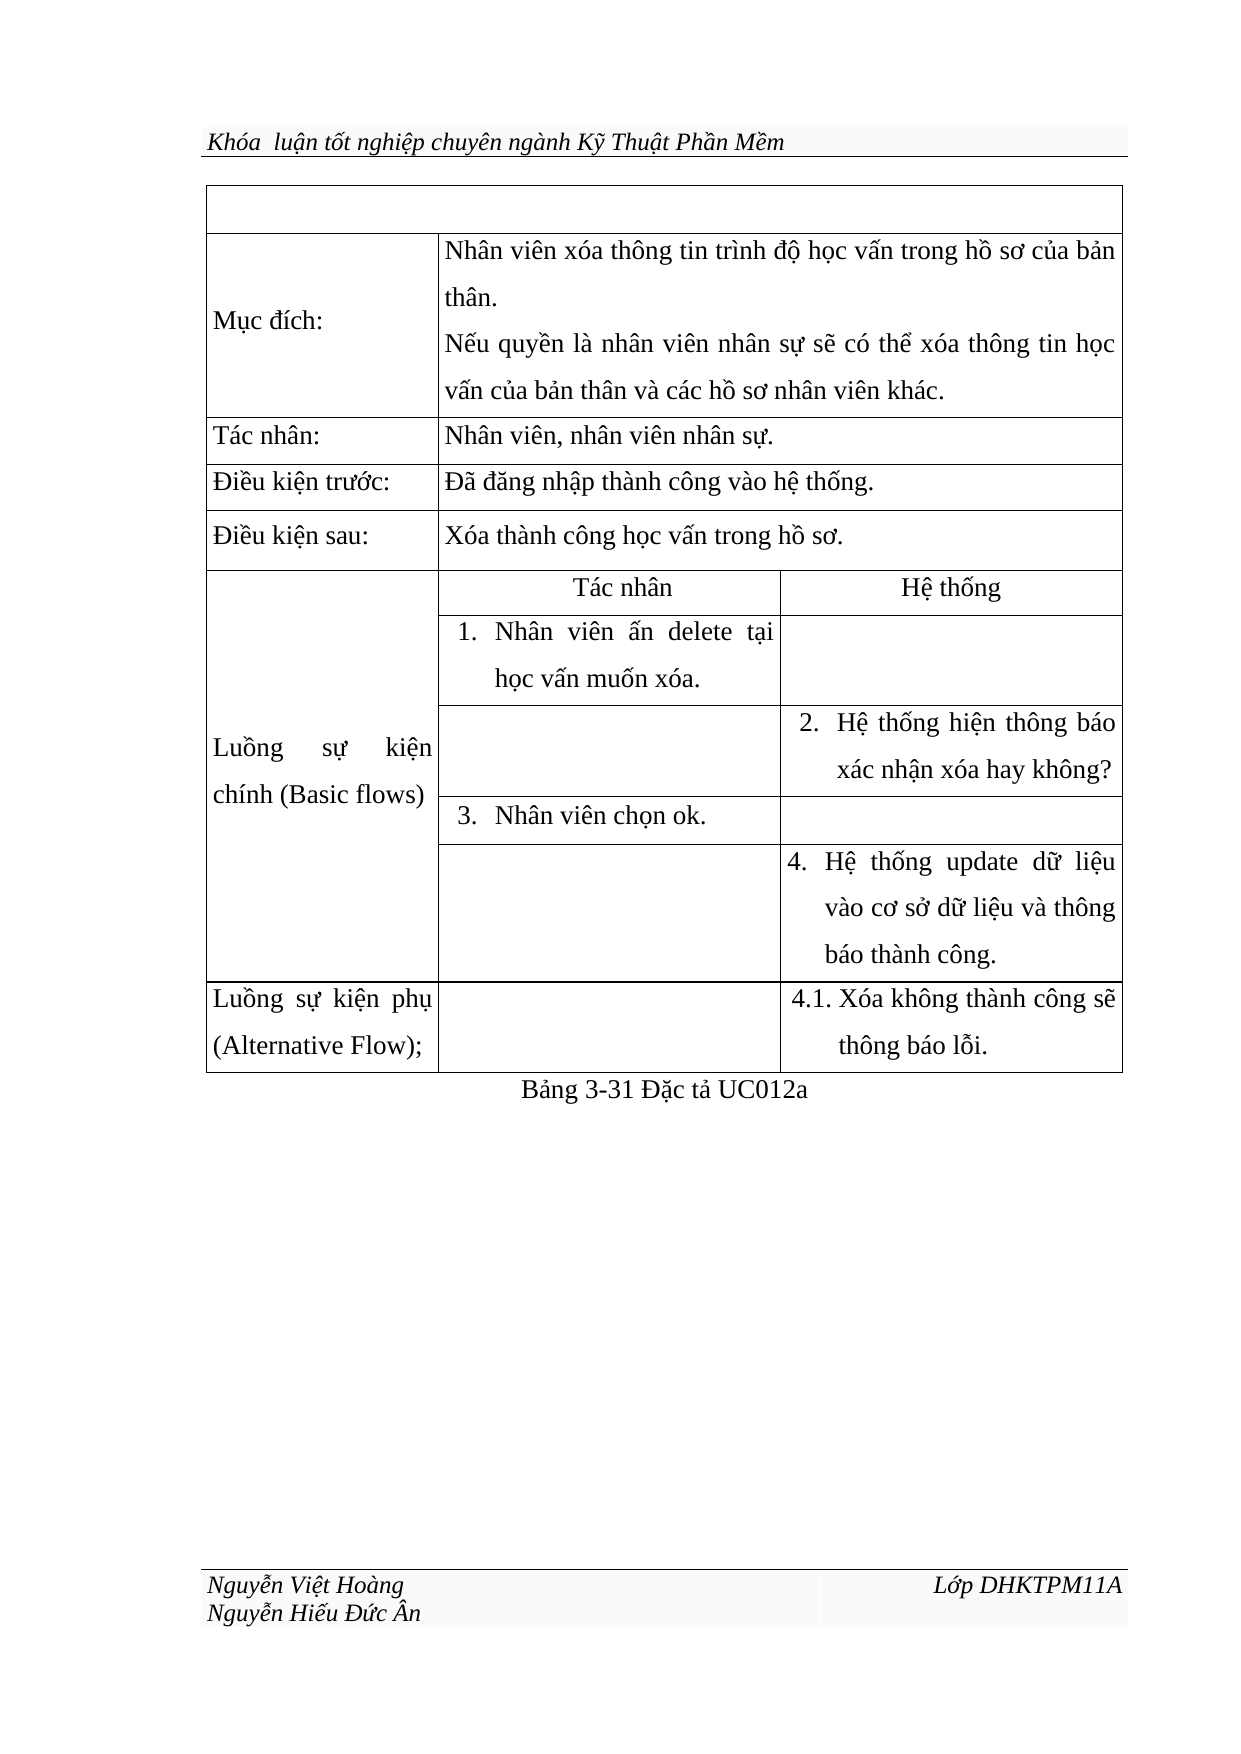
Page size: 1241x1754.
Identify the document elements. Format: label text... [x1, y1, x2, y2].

table_cell Luồng sự kiện chính (Basic flows) [207, 571, 438, 981]
table_cell Nhân viên xóa thông tin trình độ học vấn trong hồ sơ của bản thân. Nếu quyền là nhân viên nhân sự sẽ có thể xóa thông tin học vấn của bản thân và các hồ sơ nhân viên khác. [439, 234, 1122, 417]
table_cell Điều kiện sau: [207, 511, 438, 570]
table_cell [439, 983, 780, 1072]
table_cell Tác nhân: [207, 418, 438, 463]
table_cell Xóa thành công học vấn trong hồ sơ. [439, 511, 1122, 570]
table_cell Hệ thống [781, 571, 1122, 614]
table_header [207, 186, 1122, 233]
table_cell Xóa không thành công sẽ thông báo lỗi. [781, 983, 1122, 1072]
table_cell Điều kiện trước: [207, 465, 438, 510]
table_cell [439, 706, 780, 796]
table_cell [781, 797, 1122, 844]
table_cell Hệ thống hiện thông báo xác nhận xóa hay không? [781, 706, 1122, 796]
table_cell Hệ thống update dữ liệu vào cơ sở dữ liệu và thông báo thành công. [781, 845, 1122, 981]
table_cell Nhân viên chọn ok. [439, 797, 780, 844]
table_cell Luồng sự kiện phụ (Alternative Flow); [207, 983, 438, 1072]
table_cell Nhân viên ấn delete tại học vấn muốn xóa. [439, 616, 780, 705]
table_cell Đã đăng nhập thành công vào hệ thống. [439, 465, 1122, 510]
table_cell [781, 616, 1122, 705]
table_cell Tác nhân [439, 571, 780, 614]
table_cell Mục đích: [207, 234, 438, 417]
table_cell Nhân viên, nhân viên nhân sự. [439, 418, 1122, 463]
table_cell [439, 845, 780, 981]
